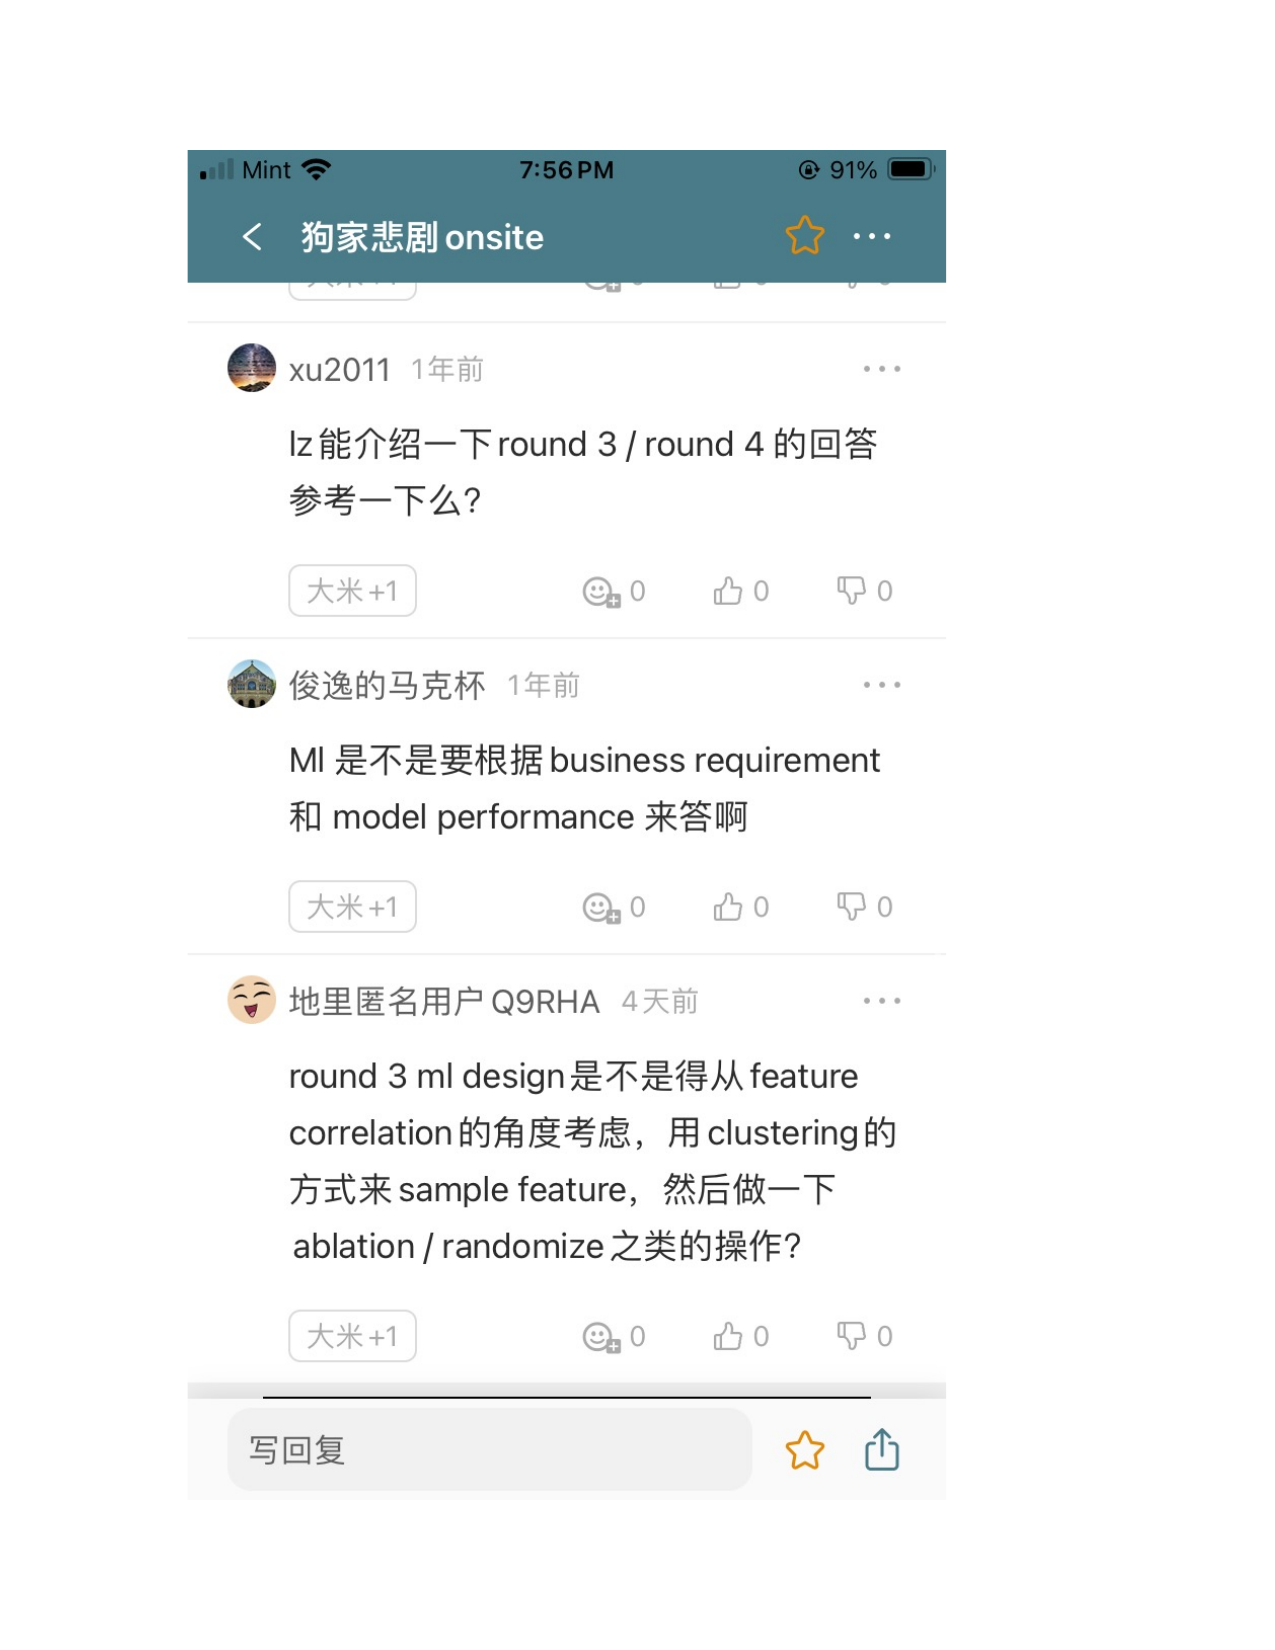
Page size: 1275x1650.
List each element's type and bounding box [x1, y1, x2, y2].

picture [187, 150, 947, 1500]
